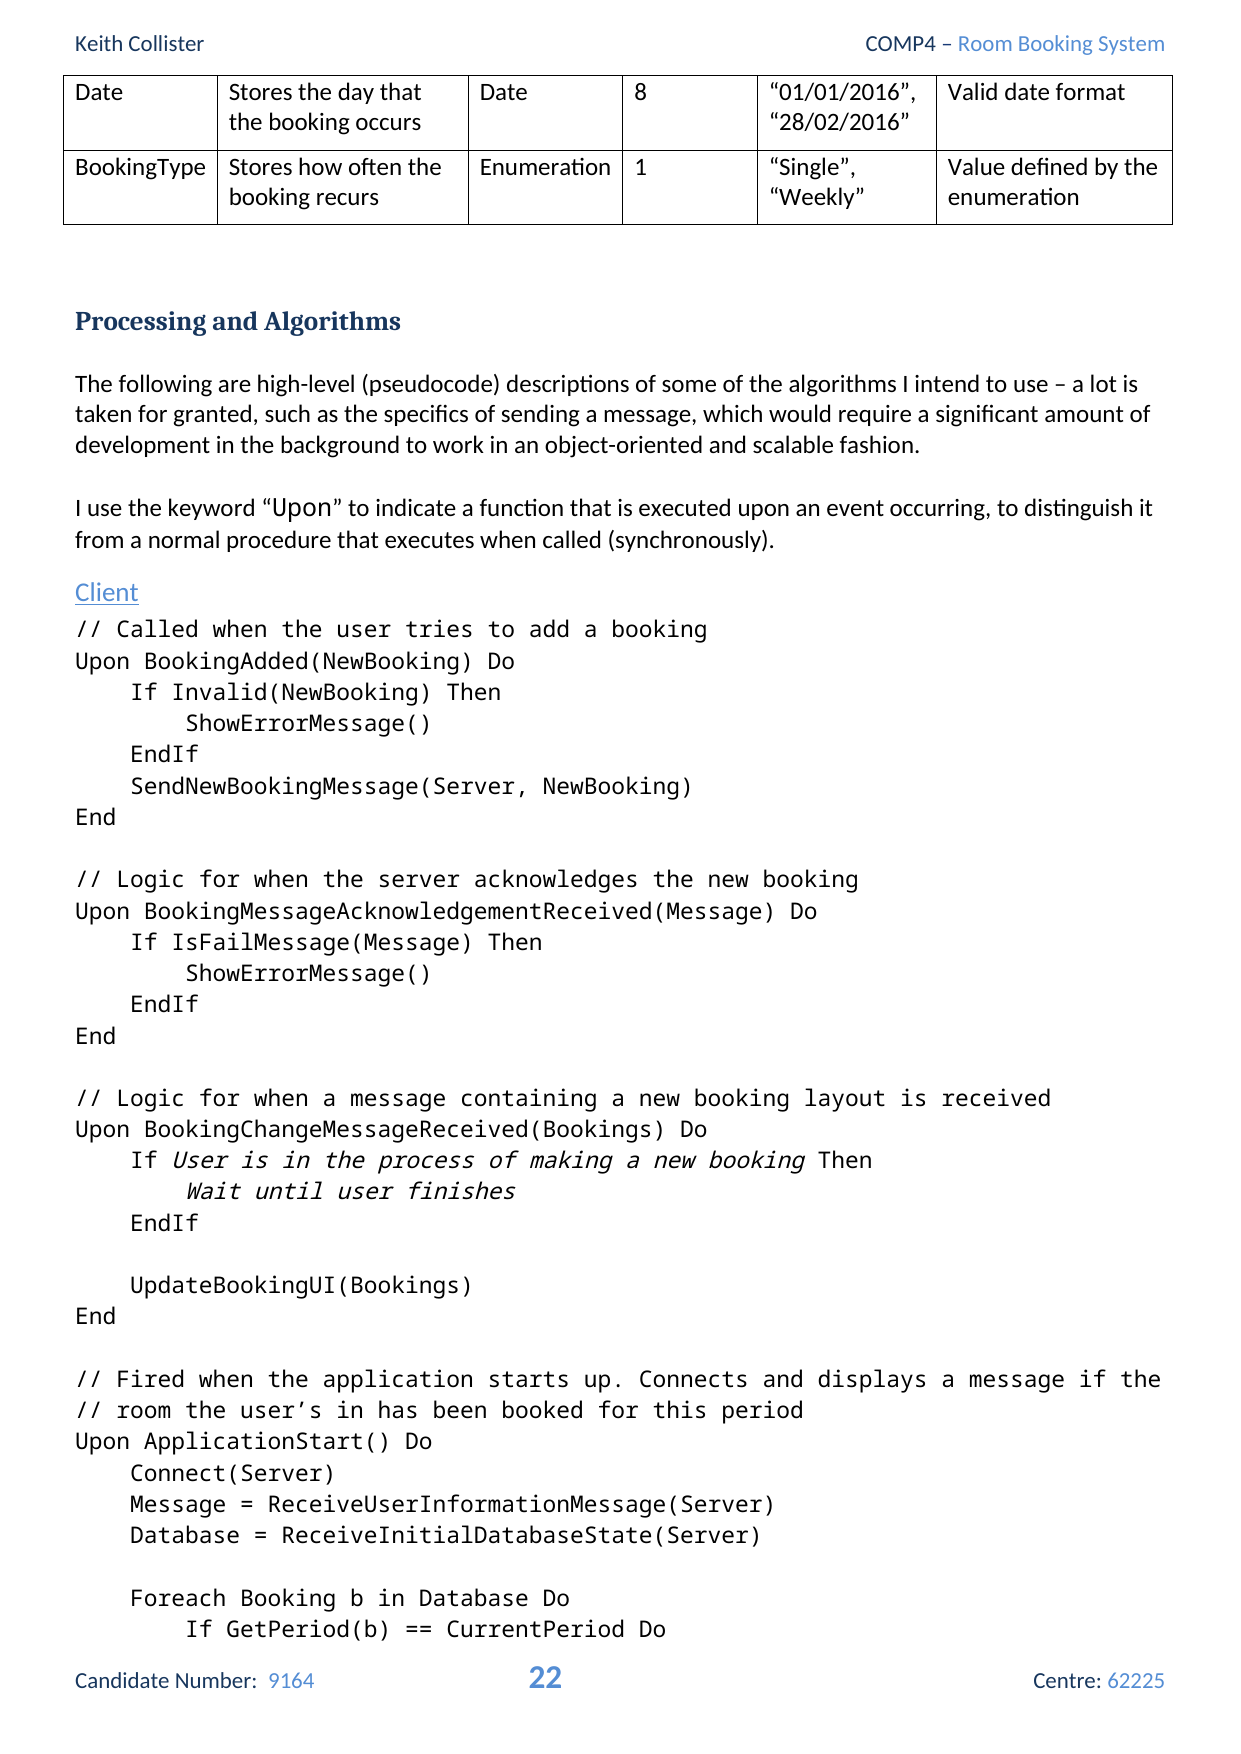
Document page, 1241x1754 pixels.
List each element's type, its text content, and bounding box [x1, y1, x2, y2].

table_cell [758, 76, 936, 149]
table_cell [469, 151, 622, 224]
subtitle Client [75, 576, 1165, 608]
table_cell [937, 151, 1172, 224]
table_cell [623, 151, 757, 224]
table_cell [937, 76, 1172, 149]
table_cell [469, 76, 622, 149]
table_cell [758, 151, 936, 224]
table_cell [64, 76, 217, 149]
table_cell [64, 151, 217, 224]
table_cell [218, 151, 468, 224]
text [75, 613, 1165, 1644]
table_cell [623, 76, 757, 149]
subtitle Processing and Algorithms [75, 306, 1165, 337]
text The following are high-level (pseudocode) descriptions of some of the algorithms I intend to use – a lot is taken for granted, such as the specifics of sending a message, which would require a significant amount of development in the background to work in an object-oriented and scalable fashion. I use the keyword “Upon” to indicate a function that is executed upon an event occurring, to distinguish it from a normal procedure that executes when called (synchronously). [75, 368, 1165, 555]
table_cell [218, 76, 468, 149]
